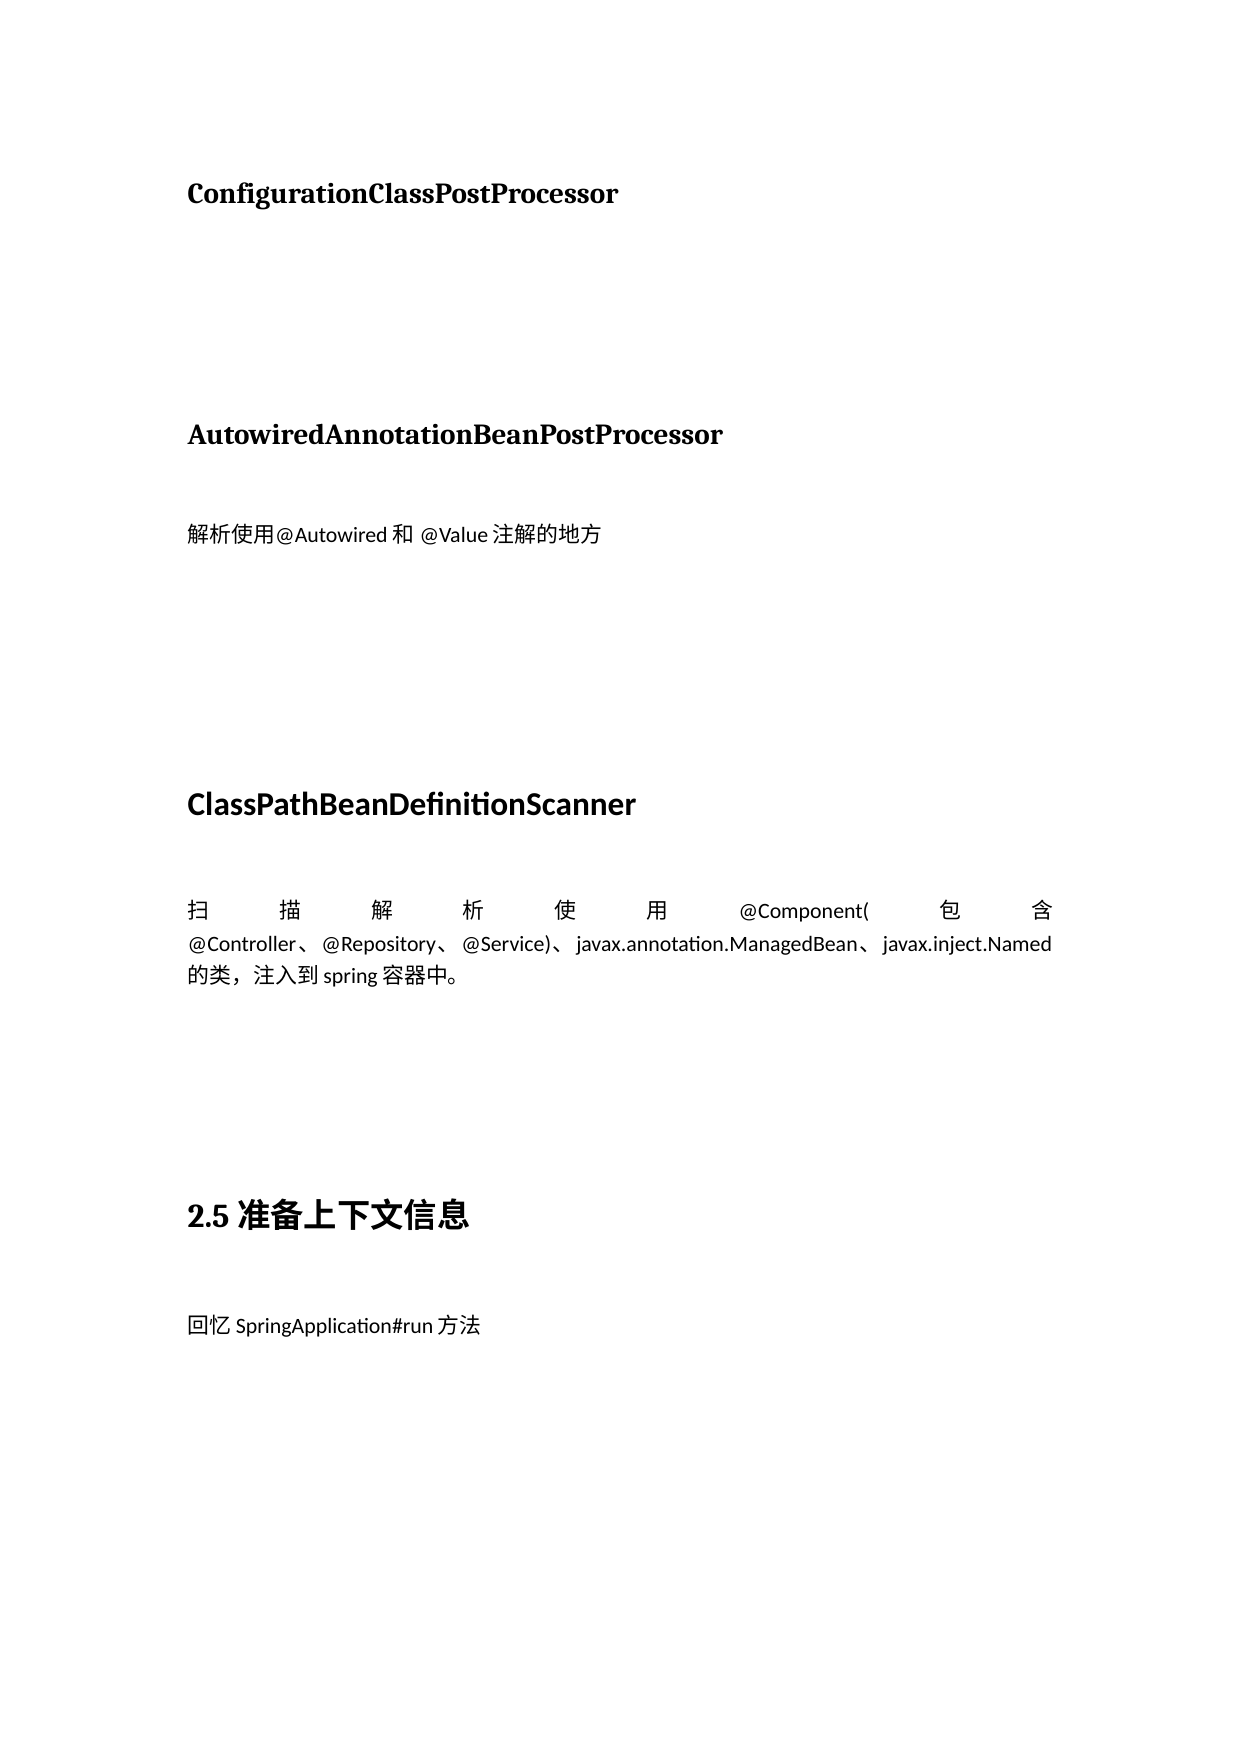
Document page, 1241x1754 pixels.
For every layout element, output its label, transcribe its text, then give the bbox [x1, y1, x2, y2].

text 回忆SpringApplication#run方法 [187, 1307, 1053, 1340]
text 解析使用@Autowired 和 @Value注解的地方 [187, 517, 1053, 549]
subtitle ConfigurationClassPostProcessor [187, 162, 1053, 227]
text 扫描解析使用@Component(包含@Controller、@Repository、@Service)、javax.annotation.ManagedBean、javax.inject.Named的类，注入到spring容器中。 [187, 893, 1053, 990]
subtitle AutowiredAnnotationBeanPostProcessor [187, 403, 1053, 468]
subtitle 2.5 准备上下文信息 [187, 1180, 1053, 1245]
subtitle ClassPathBeanDefinitionScanner [187, 771, 1053, 836]
